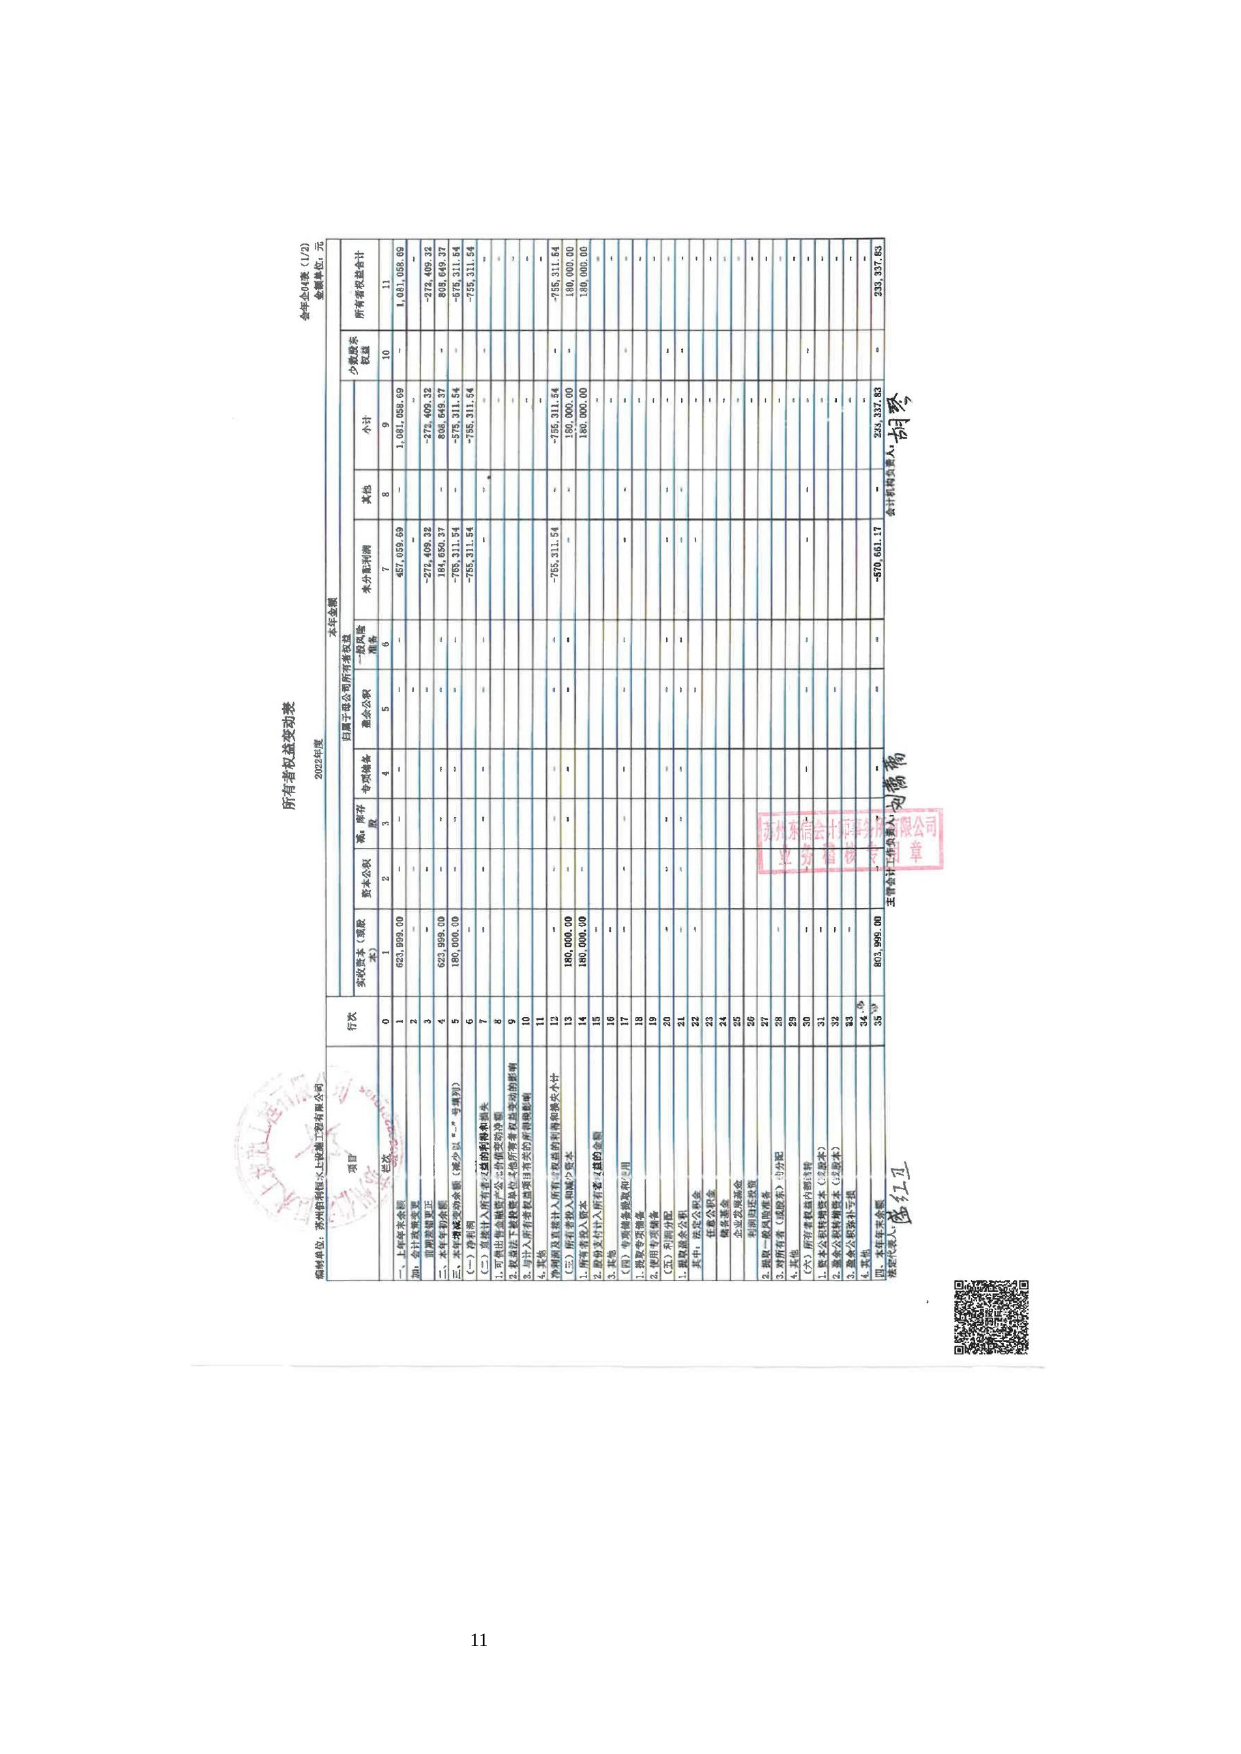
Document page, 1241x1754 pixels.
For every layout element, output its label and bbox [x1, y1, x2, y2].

picture [187, 150, 1052, 1373]
